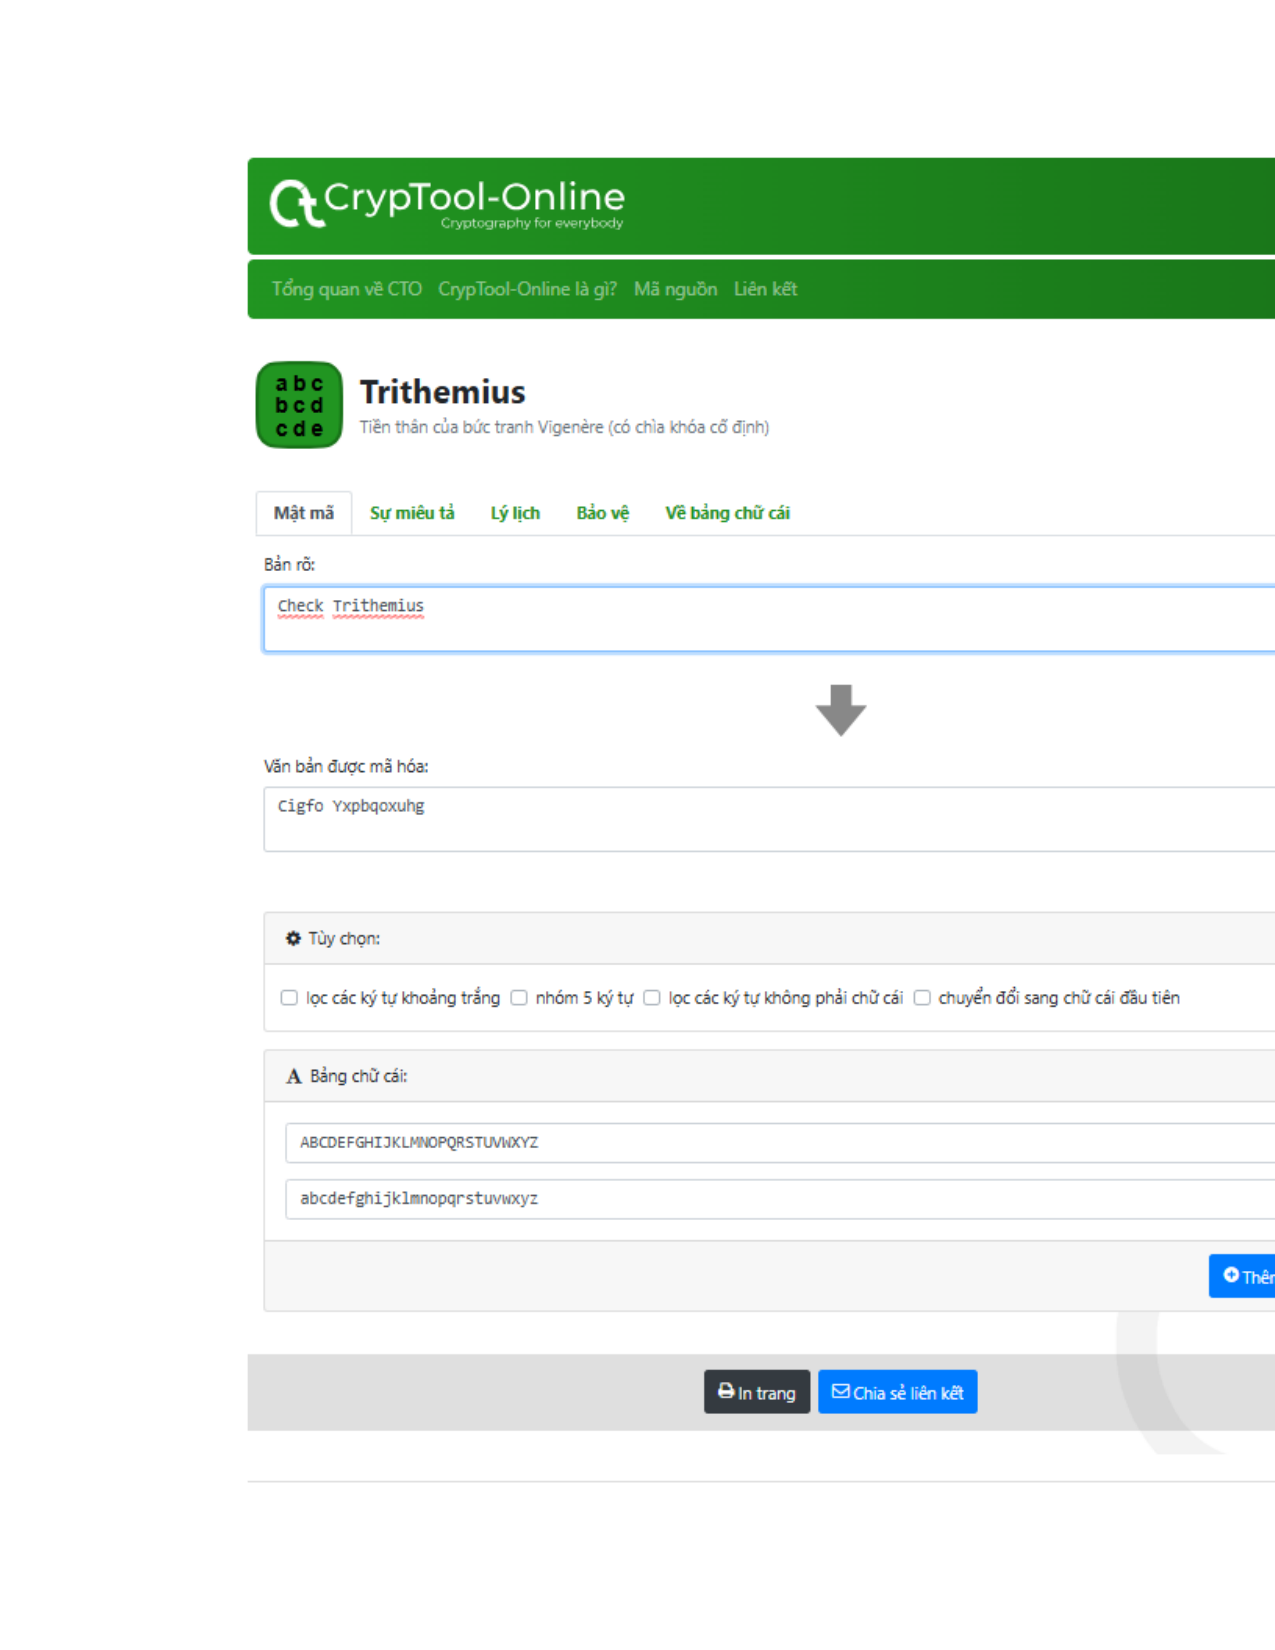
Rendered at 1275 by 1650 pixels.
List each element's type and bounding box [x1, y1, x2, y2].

picture [150, 150, 1275, 1501]
